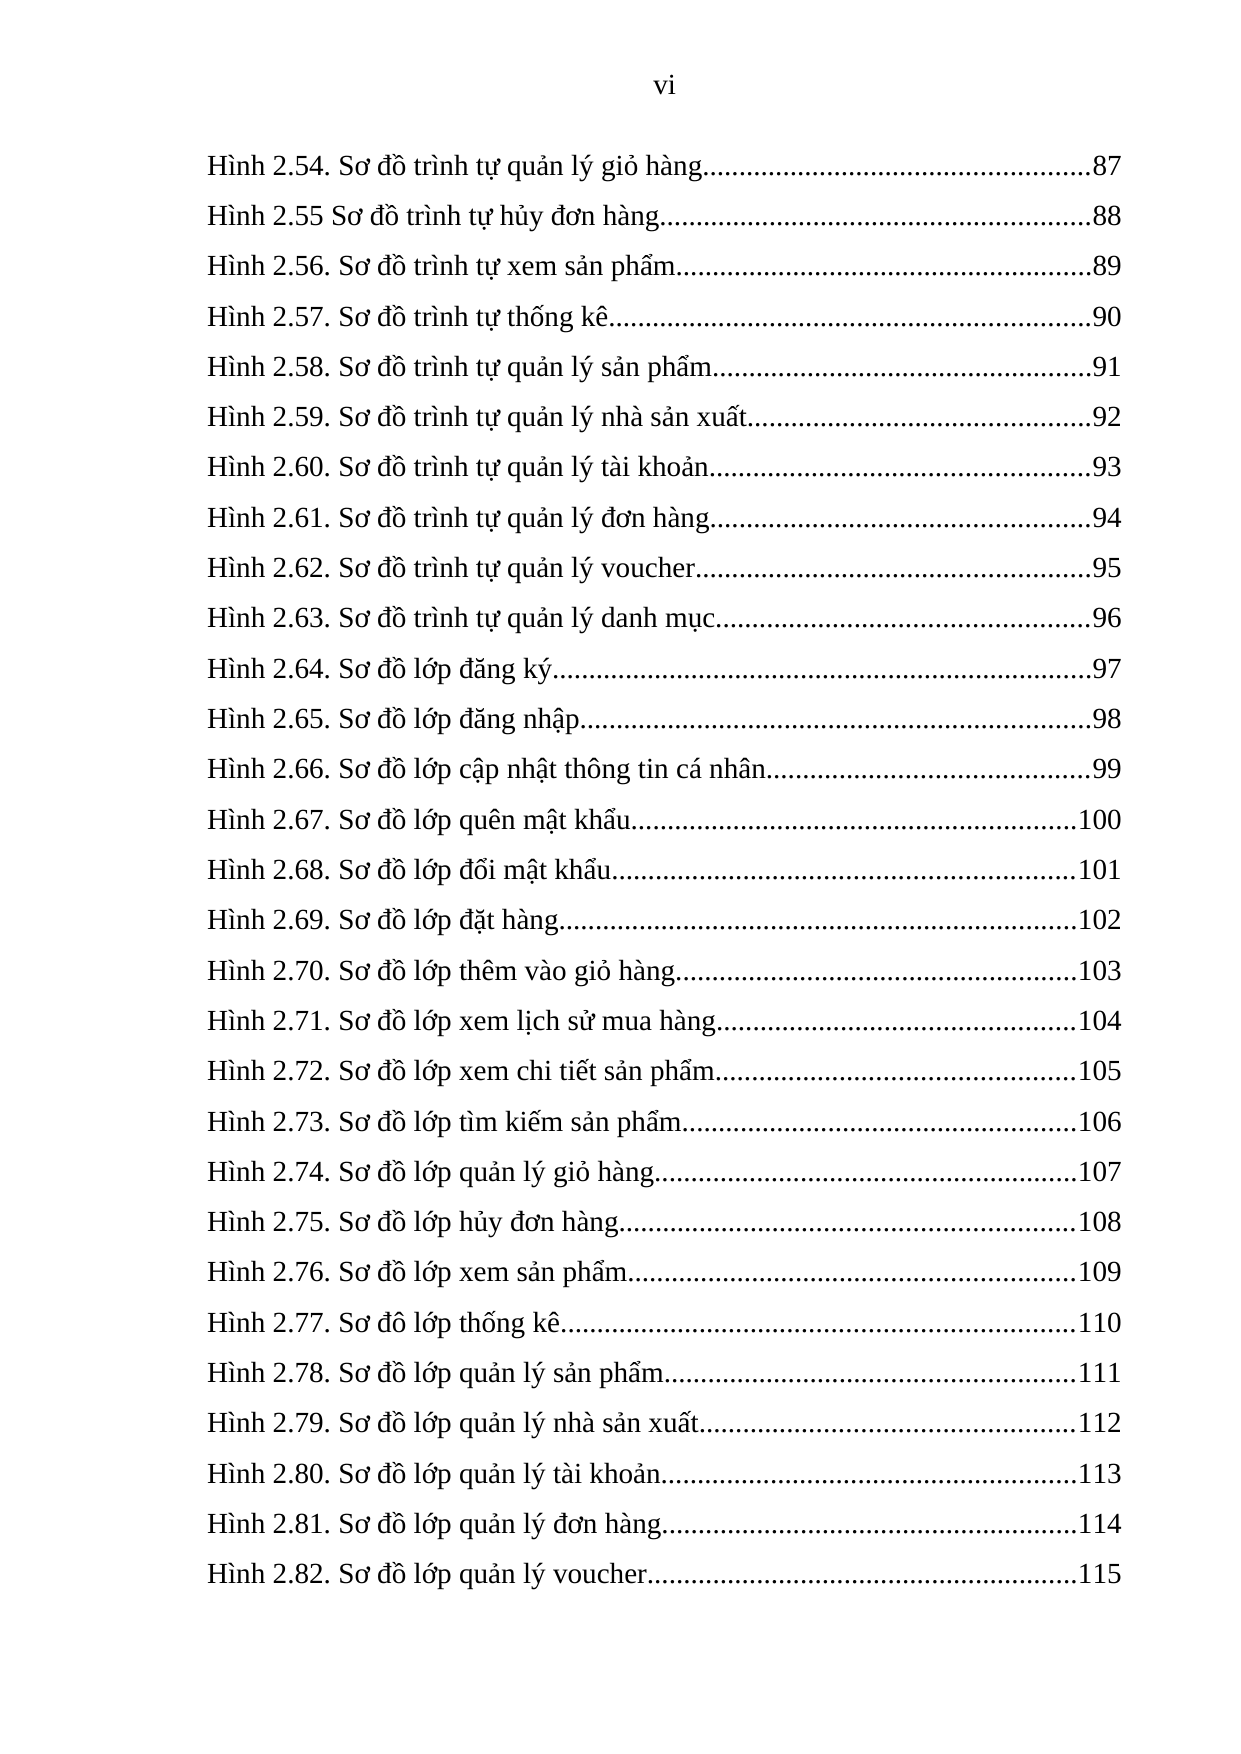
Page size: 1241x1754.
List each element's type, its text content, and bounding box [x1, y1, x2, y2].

text Hình 2.62. Sơ đồ trình tự quản lý voucher 95 [207, 550, 1122, 584]
text Hình 2.60. Sơ đồ trình tự quản lý tài khoản 93 [207, 449, 1122, 483]
text Hình 2.67. Sơ đồ lớp quên mật khẩu 100 [207, 802, 1122, 835]
text Hình 2.78. Sơ đồ lớp quản lý sản phẩm 111 [207, 1355, 1122, 1389]
text Hình 2.71. Sơ đồ lớp xem lịch sử mua hàng 104 [207, 1003, 1122, 1037]
text Hình 2.54. Sơ đồ trình tự quản lý giỏ hàng 87 [207, 148, 1122, 181]
text Hình 2.73. Sơ đồ lớp tìm kiếm sản phẩm 106 [207, 1104, 1122, 1137]
text Hình 2.56. Sơ đồ trình tự xem sản phẩm 89 [207, 248, 1122, 282]
text Hình 2.68. Sơ đồ lớp đổi mật khẩu 101 [207, 852, 1122, 886]
text Hình 2.70. Sơ đồ lớp thêm vào giỏ hàng 103 [207, 953, 1122, 986]
text Hình 2.79. Sơ đồ lớp quản lý nhà sản xuất 112 [207, 1406, 1122, 1439]
text Hình 2.66. Sơ đồ lớp cập nhật thông tin cá nhân 99 [207, 751, 1122, 785]
text Hình 2.75. Sơ đồ lớp hủy đơn hàng 108 [207, 1204, 1122, 1238]
text Hình 2.72. Sơ đồ lớp xem chi tiết sản phẩm 105 [207, 1053, 1122, 1087]
text Hình 2.77. Sơ đô lớp thống kê 110 [207, 1305, 1122, 1338]
text Hình 2.82. Sơ đồ lớp quản lý voucher 115 [207, 1556, 1122, 1590]
text Hình 2.59. Sơ đồ trình tự quản lý nhà sản xuất 92 [207, 399, 1122, 433]
text Hình 2.58. Sơ đồ trình tự quản lý sản phẩm 91 [207, 349, 1122, 382]
text Hình 2.65. Sơ đồ lớp đăng nhập 98 [207, 701, 1122, 735]
text Hình 2.57. Sơ đồ trình tự thống kê 90 [207, 299, 1122, 332]
text Hình 2.61. Sơ đồ trình tự quản lý đơn hàng 94 [207, 500, 1122, 533]
text Hình 2.55 Sơ đồ trình tự hủy đơn hàng 88 [207, 198, 1122, 232]
text Hình 2.74. Sơ đồ lớp quản lý giỏ hàng 107 [207, 1154, 1122, 1187]
text Hình 2.76. Sơ đồ lớp xem sản phẩm 109 [207, 1254, 1122, 1288]
text Hình 2.81. Sơ đồ lớp quản lý đơn hàng 114 [207, 1506, 1122, 1540]
text Hình 2.69. Sơ đồ lớp đặt hàng 102 [207, 902, 1122, 936]
text Hình 2.80. Sơ đồ lớp quản lý tài khoản 113 [207, 1456, 1122, 1489]
text Hình 2.64. Sơ đồ lớp đăng ký 97 [207, 651, 1122, 684]
text Hình 2.63. Sơ đồ trình tự quản lý danh mục 96 [207, 601, 1122, 634]
